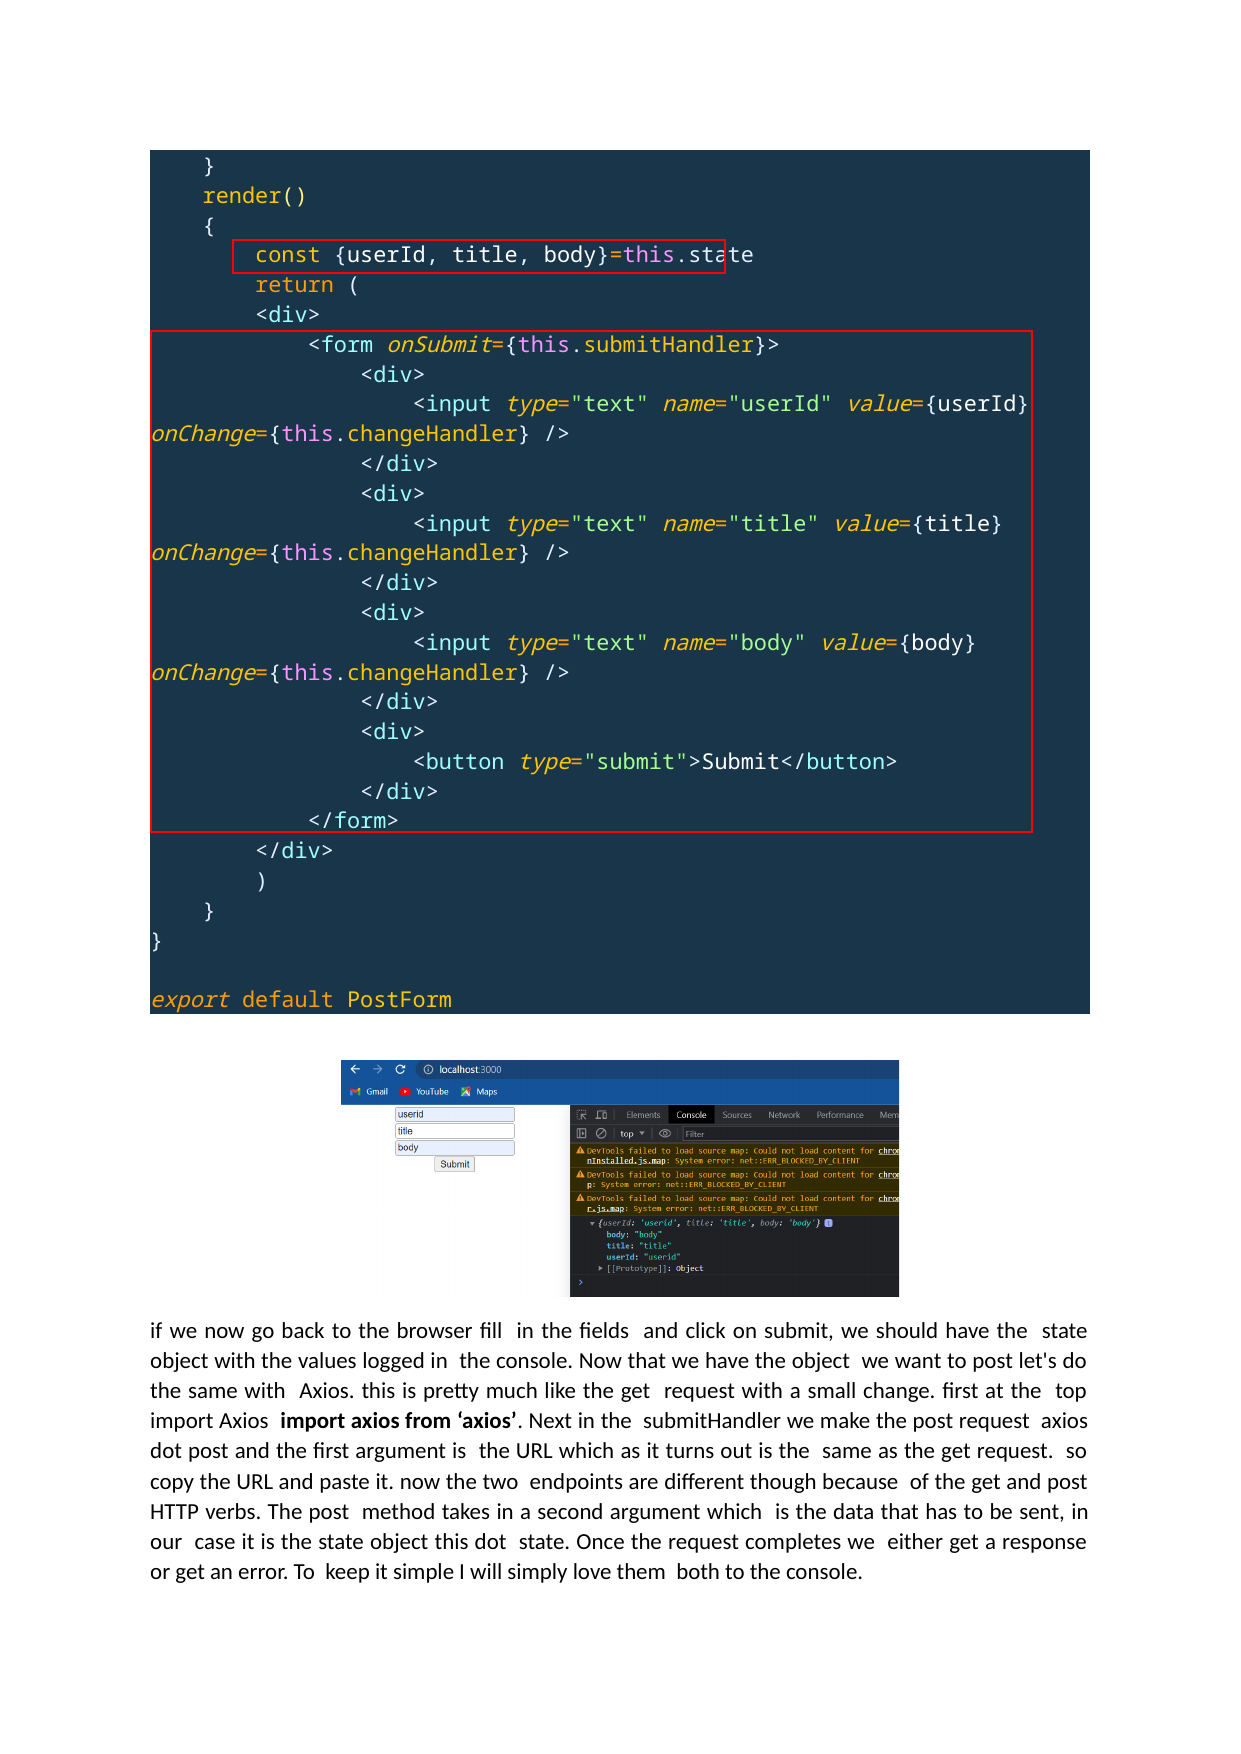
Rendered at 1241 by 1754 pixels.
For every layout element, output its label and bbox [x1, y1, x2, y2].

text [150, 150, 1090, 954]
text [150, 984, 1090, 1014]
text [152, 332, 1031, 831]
picture [341, 1060, 900, 1297]
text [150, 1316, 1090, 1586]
